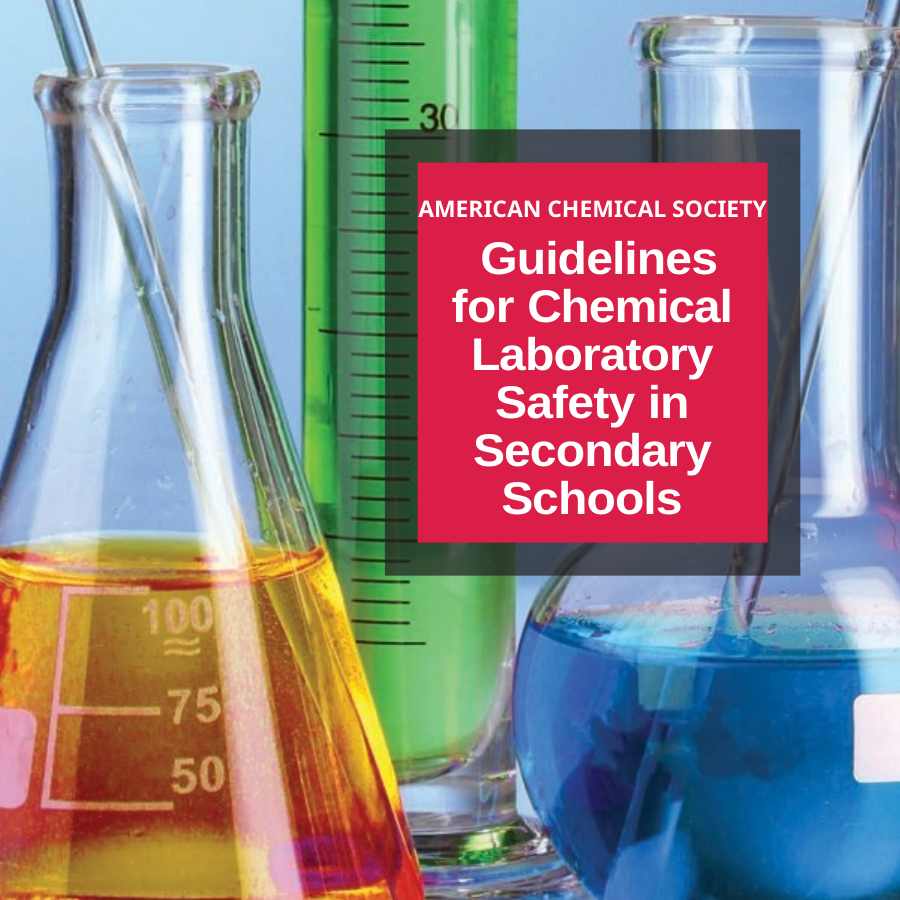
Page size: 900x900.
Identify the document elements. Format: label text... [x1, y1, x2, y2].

picture [0, 0, 900, 900]
text Guidelines for Chemical Laboratory Safety in Secondary Schools [450, 236, 734, 524]
text AMERICAN CHEMICAL SOCIETY [320, 193, 865, 224]
